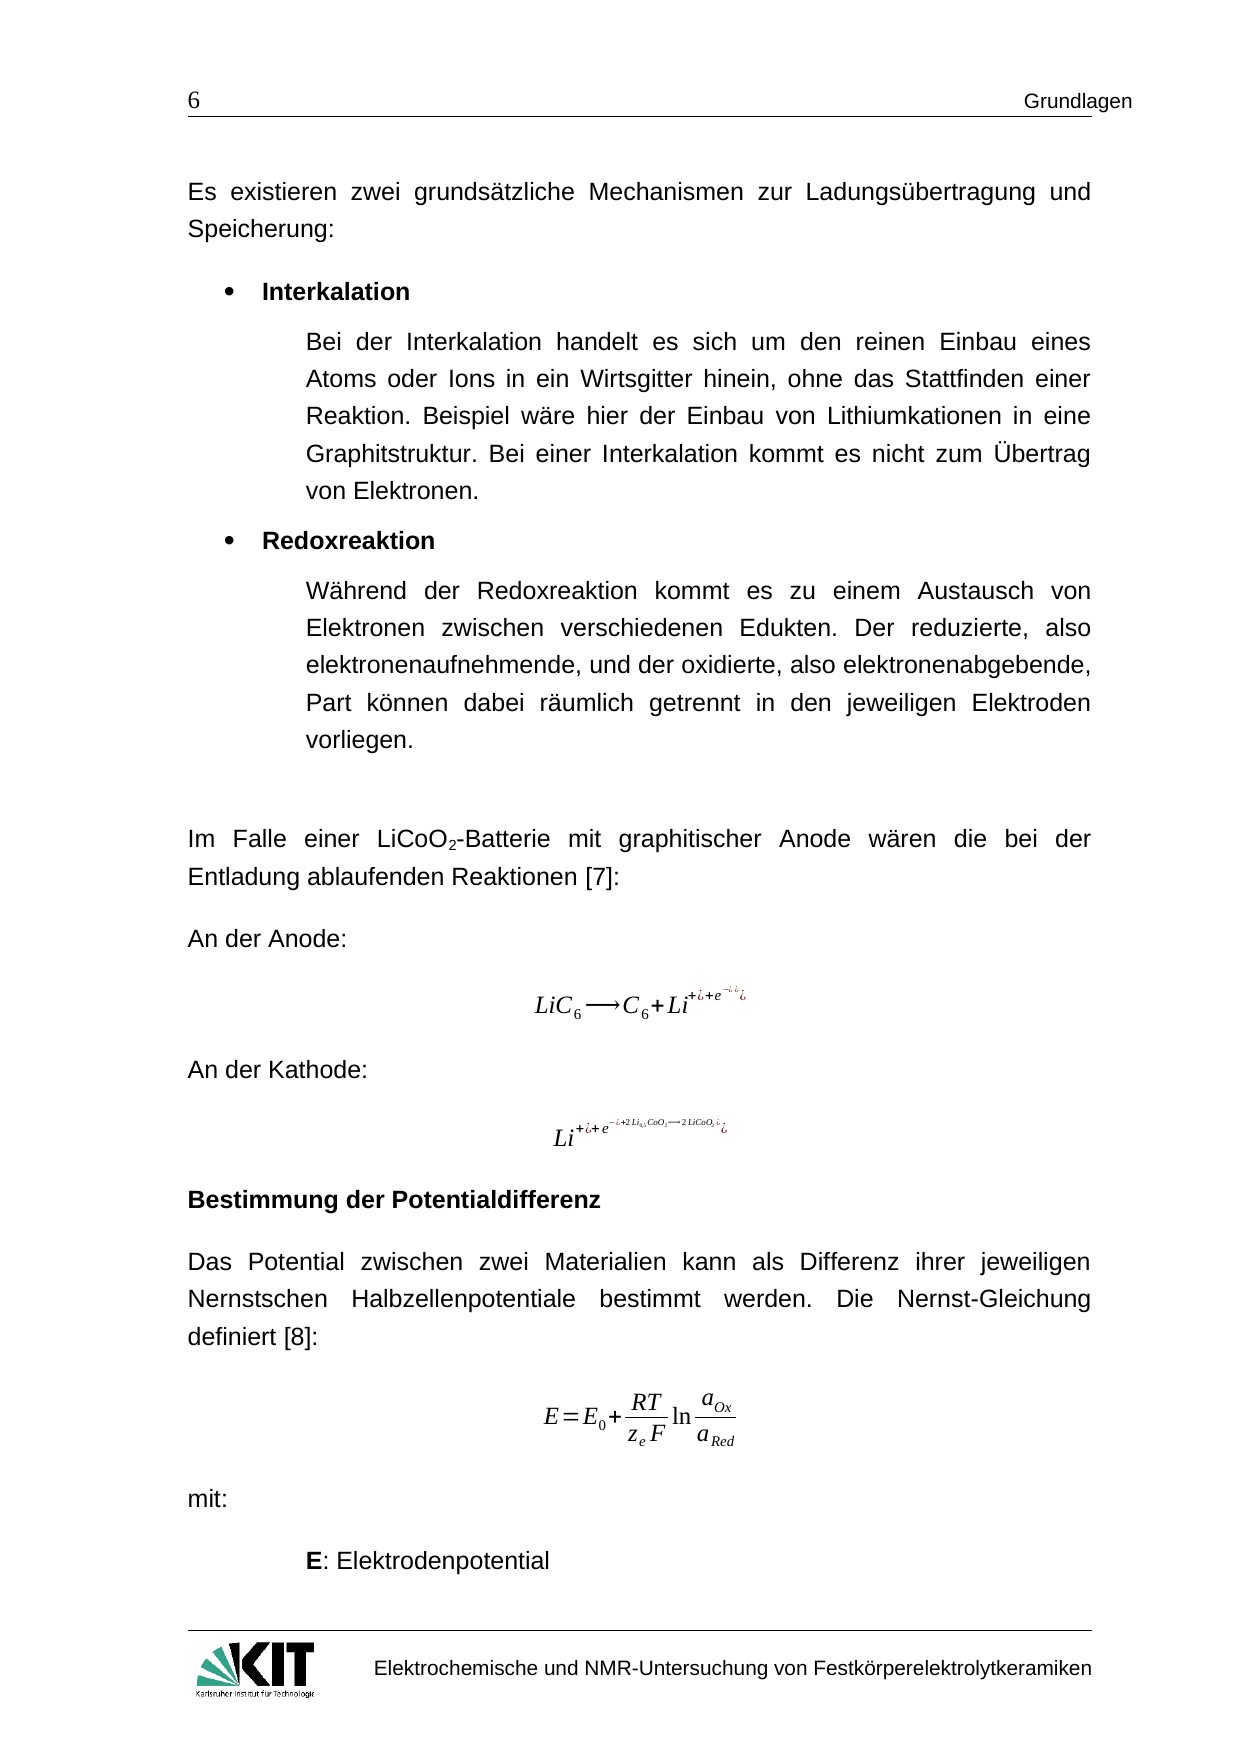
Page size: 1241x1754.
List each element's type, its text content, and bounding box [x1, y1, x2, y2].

text Das Potential zwischen zwei Materialien kann als Differenz ihrer jeweiligen Nernstschen Halbzellenpotentiale bestimmt werden. Die Nernst-Gleichung definiert : [187, 1247, 1092, 1351]
text Redoxreaktion [225, 526, 1092, 554]
text Interkalation [225, 277, 1092, 306]
text Während der Redoxreaktion kommt es zu einem Austausch von Elektronen zwischen verschiedenen Edukten. Der reduzierte, also elektronenaufnehmende, und der oxidierte, also elektronenabgebende, Part können dabei räumlich getrennt in den jeweiligen Elektroden vorliegen. [306, 576, 1092, 754]
text Es existieren zwei grundsätzliche Mechanismen zur Ladungsübertragung und Speicherung: [187, 177, 1092, 243]
picture [195, 1640, 314, 1697]
text E: Elektrodenpotential [306, 1546, 1092, 1575]
text Bei der Interkalation handelt es sich um den reinen Einbau eines Atoms oder Ions in ein Wirtsgitter hinein, ohne das Stattfinden einer Reaktion. Beispiel wäre hier der Einbau von Lithiumkationen in eine Graphitstruktur. Bei einer Interkalation kommt es nicht zum Übertrag von Elektronen. [306, 327, 1092, 505]
text An der Anode: [187, 924, 1092, 953]
text mit: [187, 1484, 1092, 1513]
text Bestimmung der Potentialdifferenz [187, 1185, 1092, 1214]
text An der Kathode: [187, 1056, 1092, 1084]
text Im Falle einer LiCoO2-Batterie mit graphitischer Anode wären die bei der Entladung ablaufenden Reaktionen : [187, 824, 1092, 891]
